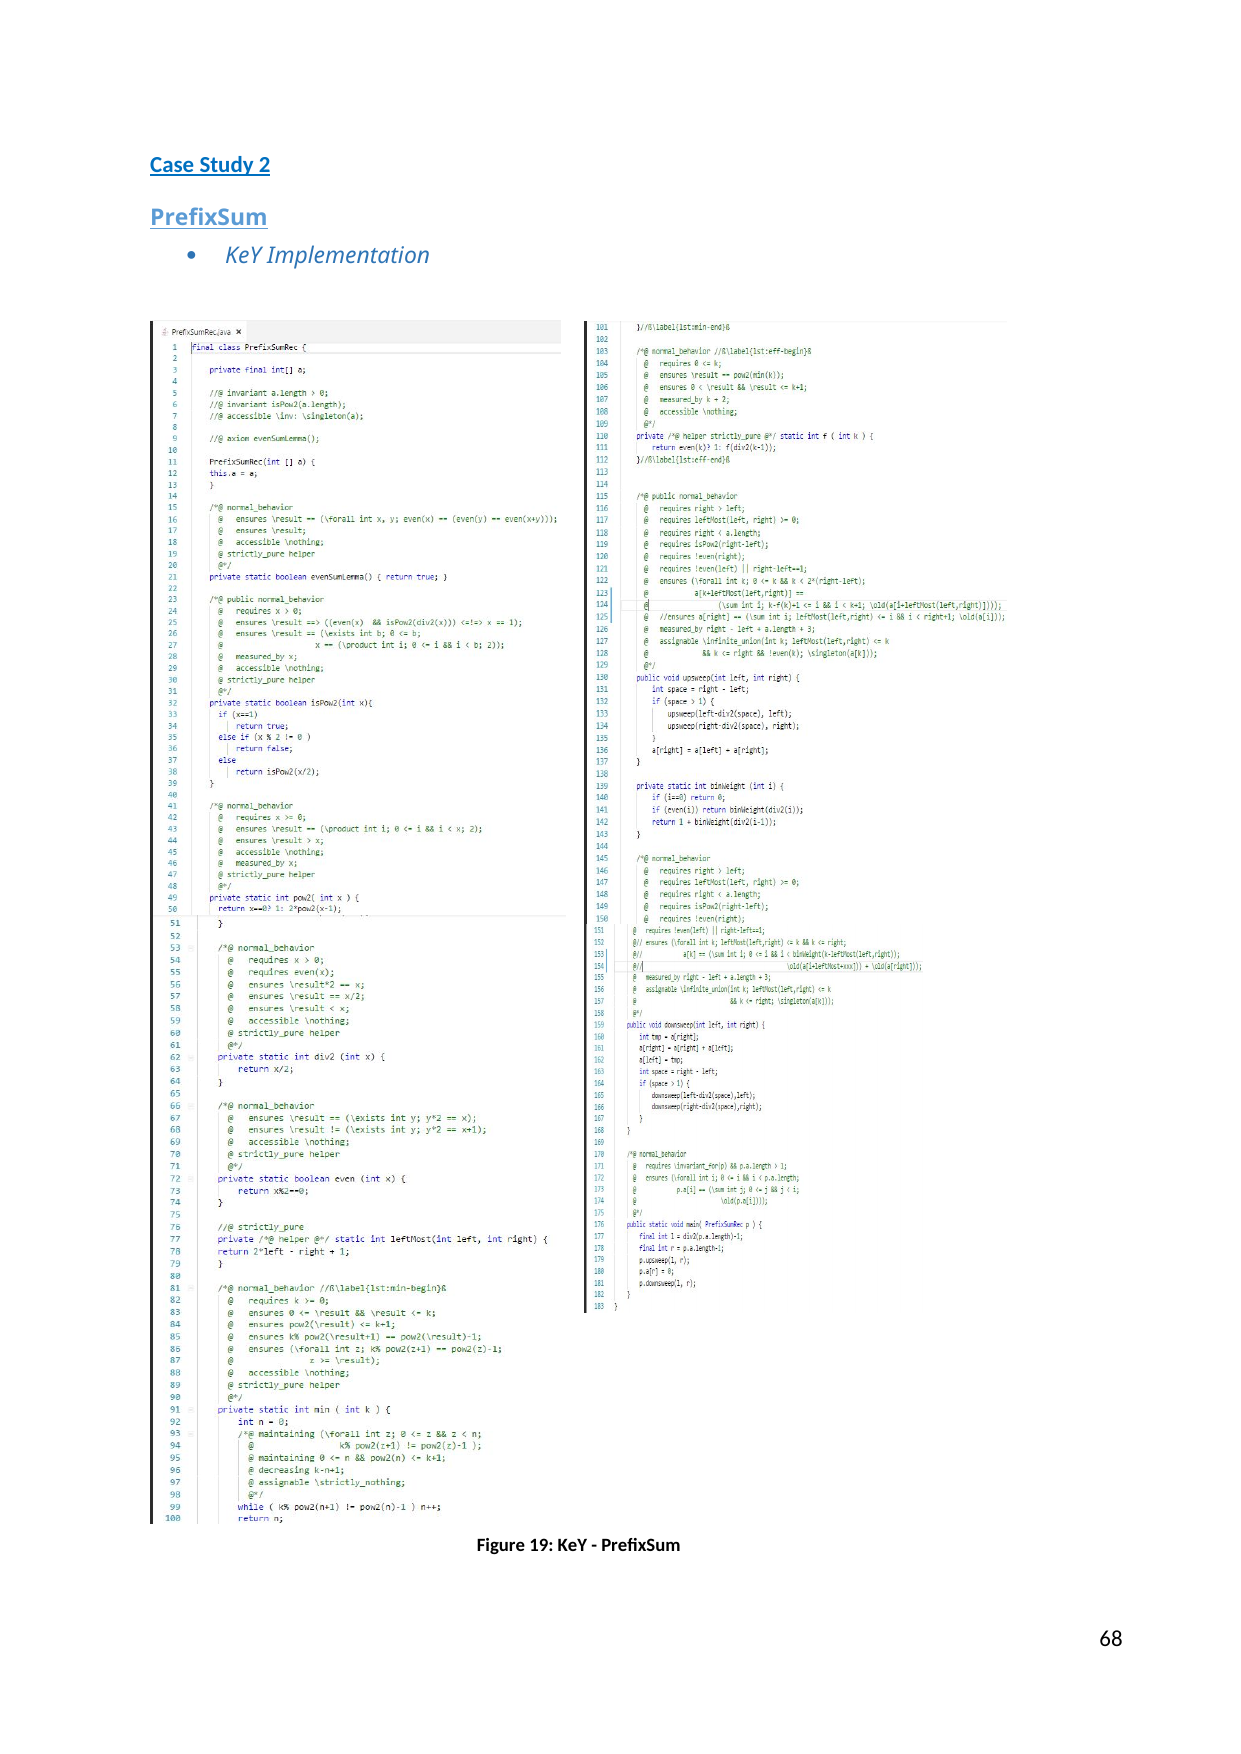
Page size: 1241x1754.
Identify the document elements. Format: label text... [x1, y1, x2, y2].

subtitle PrefixSum [150, 201, 1122, 232]
subtitle Case Study 2 [150, 150, 1122, 178]
subtitle KeY Implementation [187, 239, 1122, 270]
picture [584, 321, 1007, 1313]
picture [150, 320, 566, 1524]
